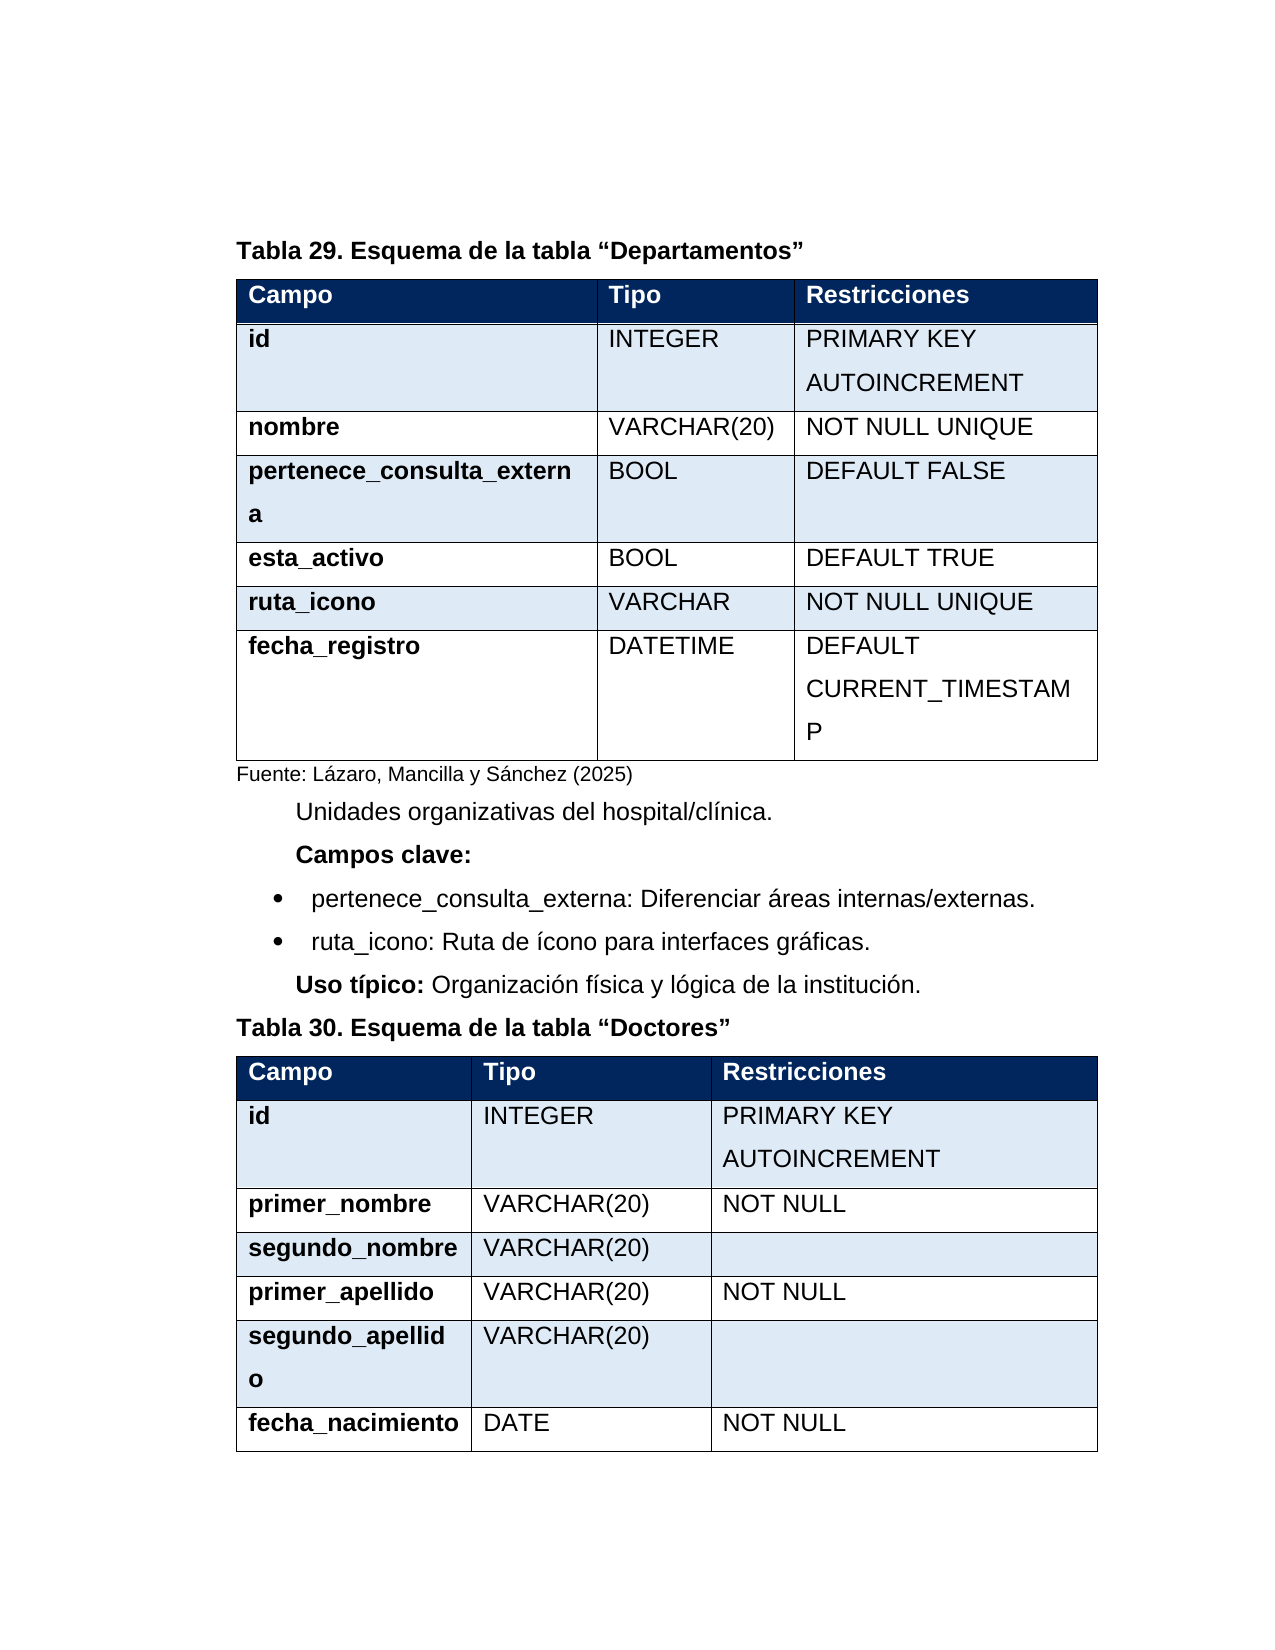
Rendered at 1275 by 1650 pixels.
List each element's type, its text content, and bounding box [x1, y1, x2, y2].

table_cell segundo_nombre [237, 1233, 471, 1276]
table_cell NOT NULL [712, 1277, 1097, 1320]
table_cell INTEGER [472, 1101, 711, 1187]
table_cell NOT NULL UNIQUE [795, 412, 1097, 455]
table_cell DATETIME [598, 631, 794, 760]
table_cell BOOL [598, 543, 794, 586]
table_cell ruta_icono [237, 587, 597, 630]
table_header Campo [237, 1057, 471, 1100]
table_cell NOT NULL UNIQUE [795, 587, 1097, 630]
text Unidades organizativas del hospital/clínica. [236, 797, 1098, 826]
text Fuente: Lázaro, Mancilla y Sánchez (2025) [236, 761, 1098, 785]
table_cell esta_activo [237, 543, 597, 586]
table_cell DEFAULT TRUE [795, 543, 1097, 586]
table_header Campo [237, 280, 597, 323]
table_cell DATE [472, 1408, 711, 1451]
text Tabla 30. Esquema de la tabla “Doctores” [236, 1013, 1098, 1042]
table_cell VARCHAR(20) [472, 1321, 711, 1407]
table_cell primer_apellido [237, 1277, 471, 1320]
table_header Restricciones [795, 280, 1097, 323]
table_cell id [237, 325, 597, 411]
table_cell VARCHAR [598, 587, 794, 630]
table_cell DEFAULT FALSE [795, 456, 1097, 542]
table_header Tipo [598, 280, 794, 323]
text Tabla 29. Esquema de la tabla “Departamentos” [236, 236, 1098, 265]
table_header Restricciones [712, 1057, 1097, 1100]
table_cell nombre [237, 412, 597, 455]
table_cell id [237, 1101, 471, 1187]
table_cell NOT NULL [712, 1189, 1097, 1232]
table_cell VARCHAR(20) [598, 412, 794, 455]
table_cell PRIMARY KEY AUTOINCREMENT [712, 1101, 1097, 1187]
table_cell pertenece_consulta_externa [237, 456, 597, 542]
table_cell [712, 1321, 1097, 1407]
table_cell fecha_registro [237, 631, 597, 760]
table_header Tipo [472, 1057, 711, 1100]
table_cell VARCHAR(20) [472, 1233, 711, 1276]
list pertenece_consulta_externa: Diferenciar áreas internas/externas. [274, 883, 1098, 912]
text Uso típico: Organización física y lógica de la institución. [236, 970, 1098, 999]
table_cell BOOL [598, 456, 794, 542]
table_cell VARCHAR(20) [472, 1189, 711, 1232]
table_cell VARCHAR(20) [472, 1277, 711, 1320]
table_cell NOT NULL [712, 1408, 1097, 1451]
text Campos clave: [236, 840, 1098, 869]
list ruta_icono: Ruta de ícono para interfaces gráficas. [274, 927, 1098, 956]
table_cell primer_nombre [237, 1189, 471, 1232]
table_cell fecha_nacimiento [237, 1408, 471, 1451]
table_cell [712, 1233, 1097, 1276]
table_cell segundo_apellido [237, 1321, 471, 1407]
table_cell DEFAULT CURRENT_TIMESTAMP [795, 631, 1097, 760]
table_cell PRIMARY KEY AUTOINCREMENT [795, 325, 1097, 411]
table_cell INTEGER [598, 325, 794, 411]
